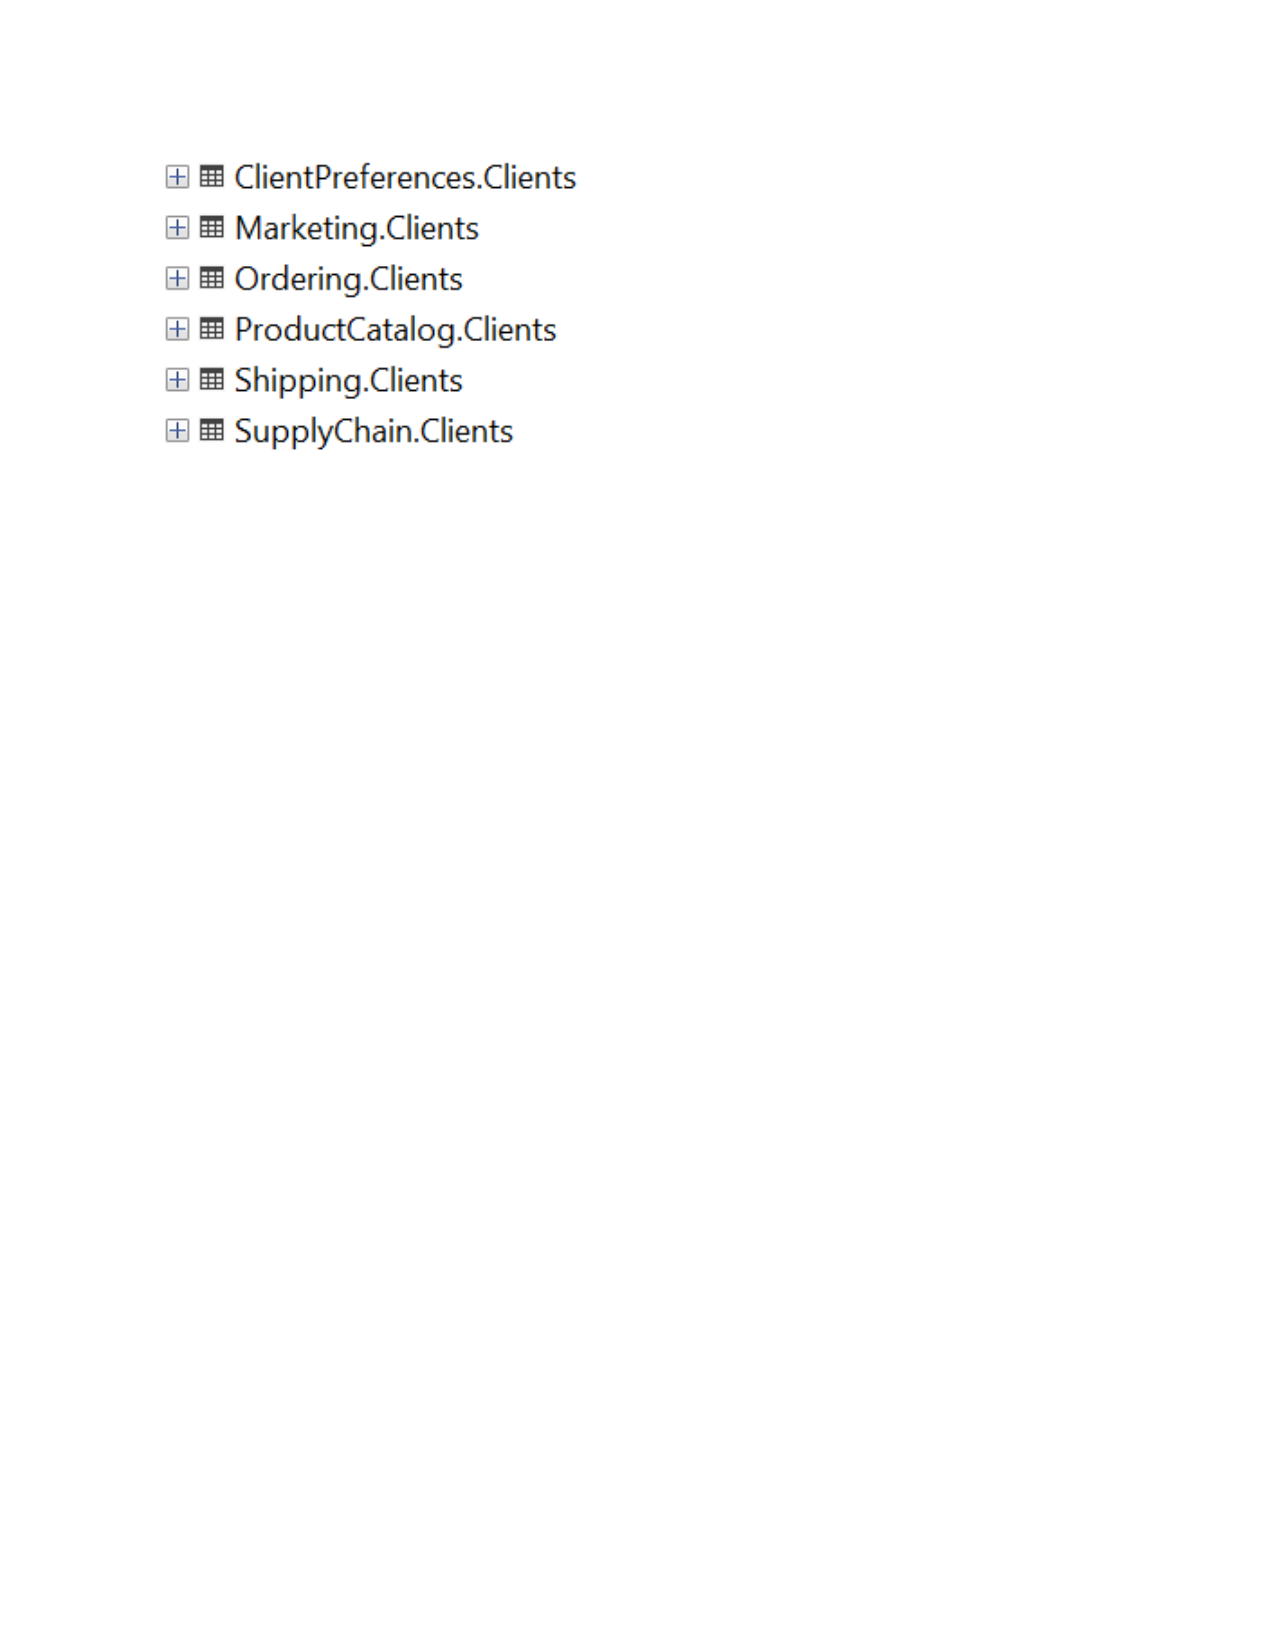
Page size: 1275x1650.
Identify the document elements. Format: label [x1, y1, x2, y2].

picture [150, 150, 653, 457]
